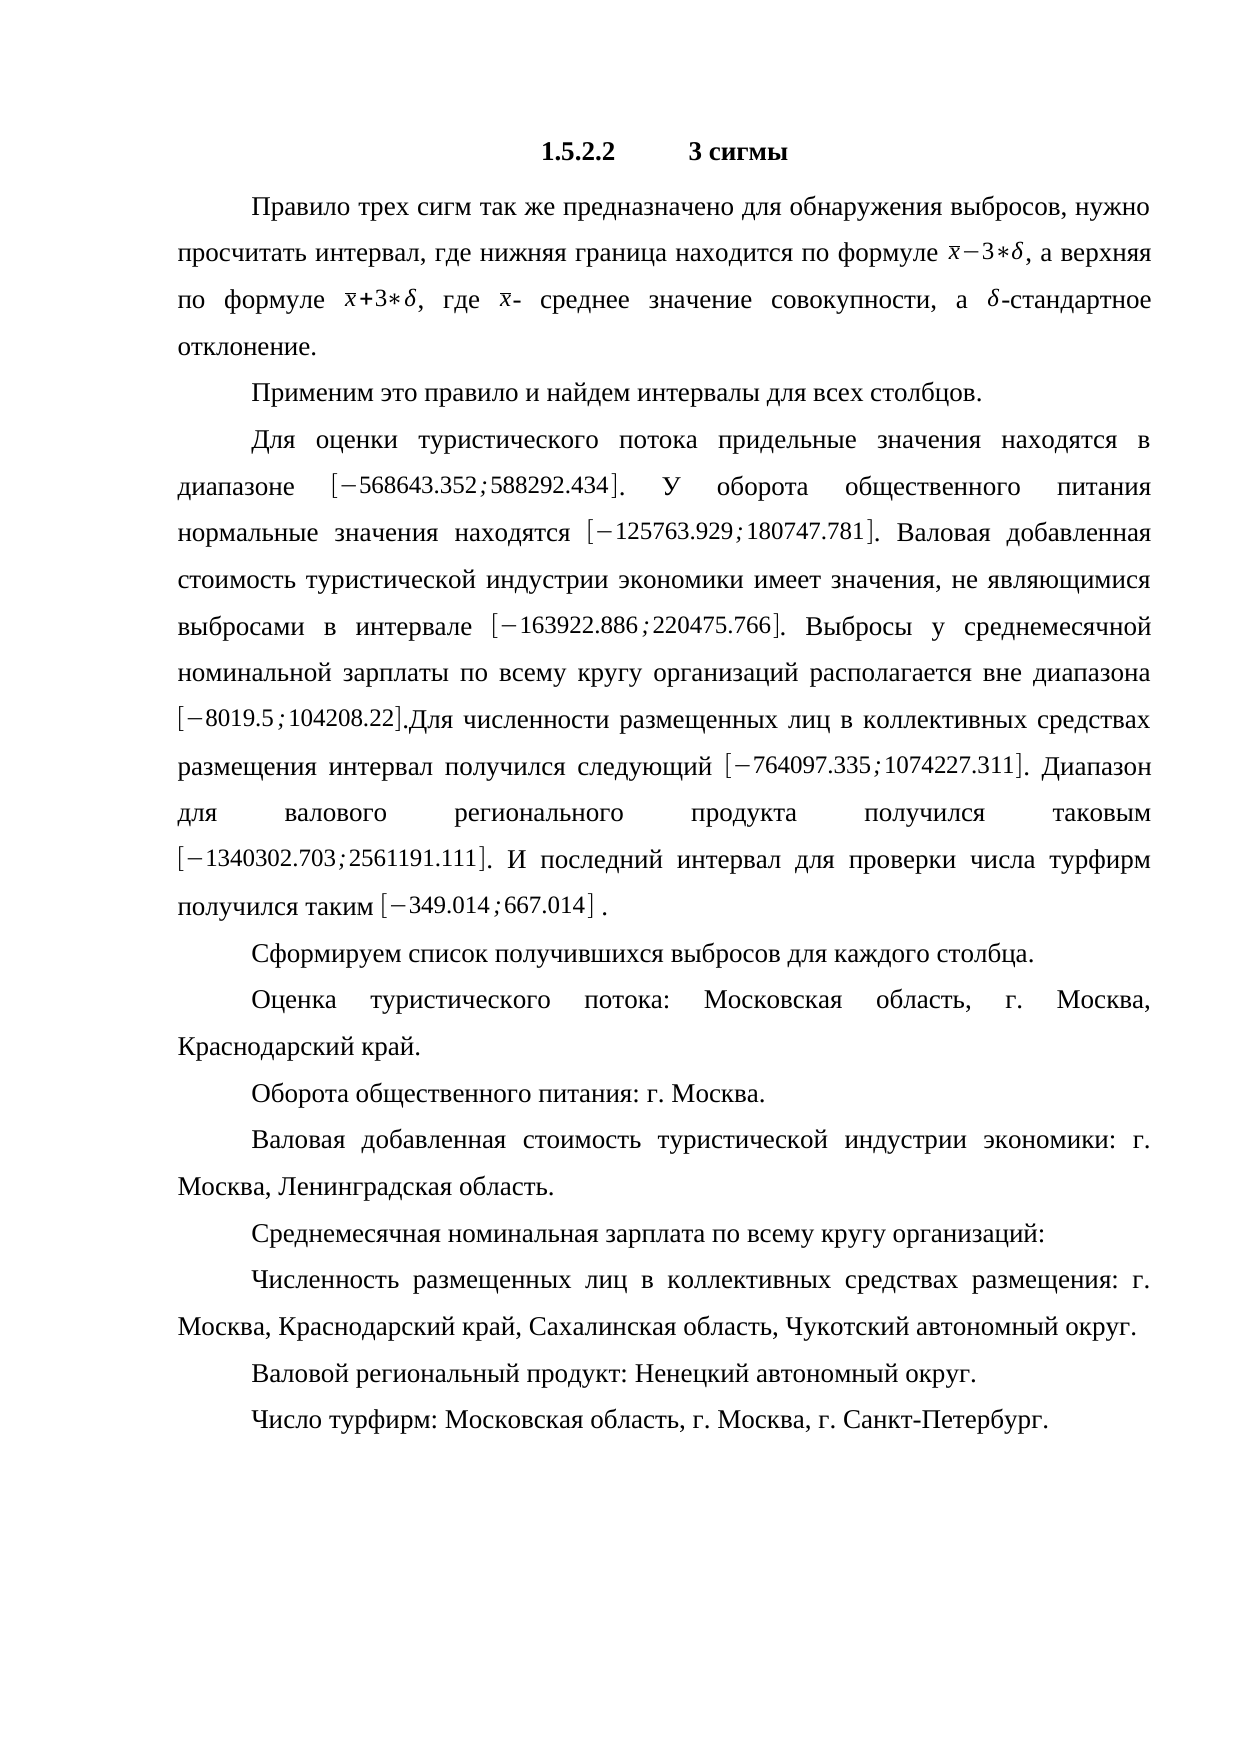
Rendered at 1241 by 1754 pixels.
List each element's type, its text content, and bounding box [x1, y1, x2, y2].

text Для оценки туристического потока придельные значения находятся в диапазоне . У оборота общественного питания нормальные значения находятся . Валовая добавленная стоимость туристической индустрии экономики имеет значения, не являющимися выбросами в интервале . Выбросы у среднемесячной номинальной зарплаты по всему кругу организаций располагается вне диапазона.Для численности размещенных лиц в коллективных средствах размещения интервал получился следующий . Диапазон для валового регионального продукта получился таковым. И последний интервал для проверки числа турфирм получился таким . [177, 423, 1152, 921]
text Численность размещенных лиц в коллективных средствах размещения: г. Москва, Краснодарский край, Сахалинская область, Чукотский автономный округ. [177, 1263, 1152, 1341]
text Применим это правило и найдем интервалы для всех столбцов. [177, 376, 1152, 408]
text Сформируем список получившихся выбросов для каждого столбца. [177, 937, 1152, 968]
list 3 сигмы [177, 135, 1152, 166]
text Оборота общественного питания: г. Москва. [177, 1077, 1152, 1108]
text Валовой региональный продукт: Ненецкий автономный округ. [177, 1357, 1152, 1388]
text Среднемесячная номинальная зарплата по всему кругу организаций: [177, 1217, 1152, 1248]
text Оценка туристического потока: Московская область, г. Москва, Краснодарский край. [177, 983, 1152, 1061]
text Число турфирм: Московская область, г. Москва, г. Санкт-Петербург. [177, 1403, 1152, 1434]
text Правило трех сигм так же предназначено для обнаружения выбросов, нужно просчитать интервал, где нижняя граница находится по формуле , а верхняя по формуле , где - среднее значение совокупности, а -стандартное отклонение. [177, 190, 1152, 361]
text Валовая добавленная стоимость туристической индустрии экономики: г. Москва, Ленинградская область. [177, 1123, 1152, 1201]
